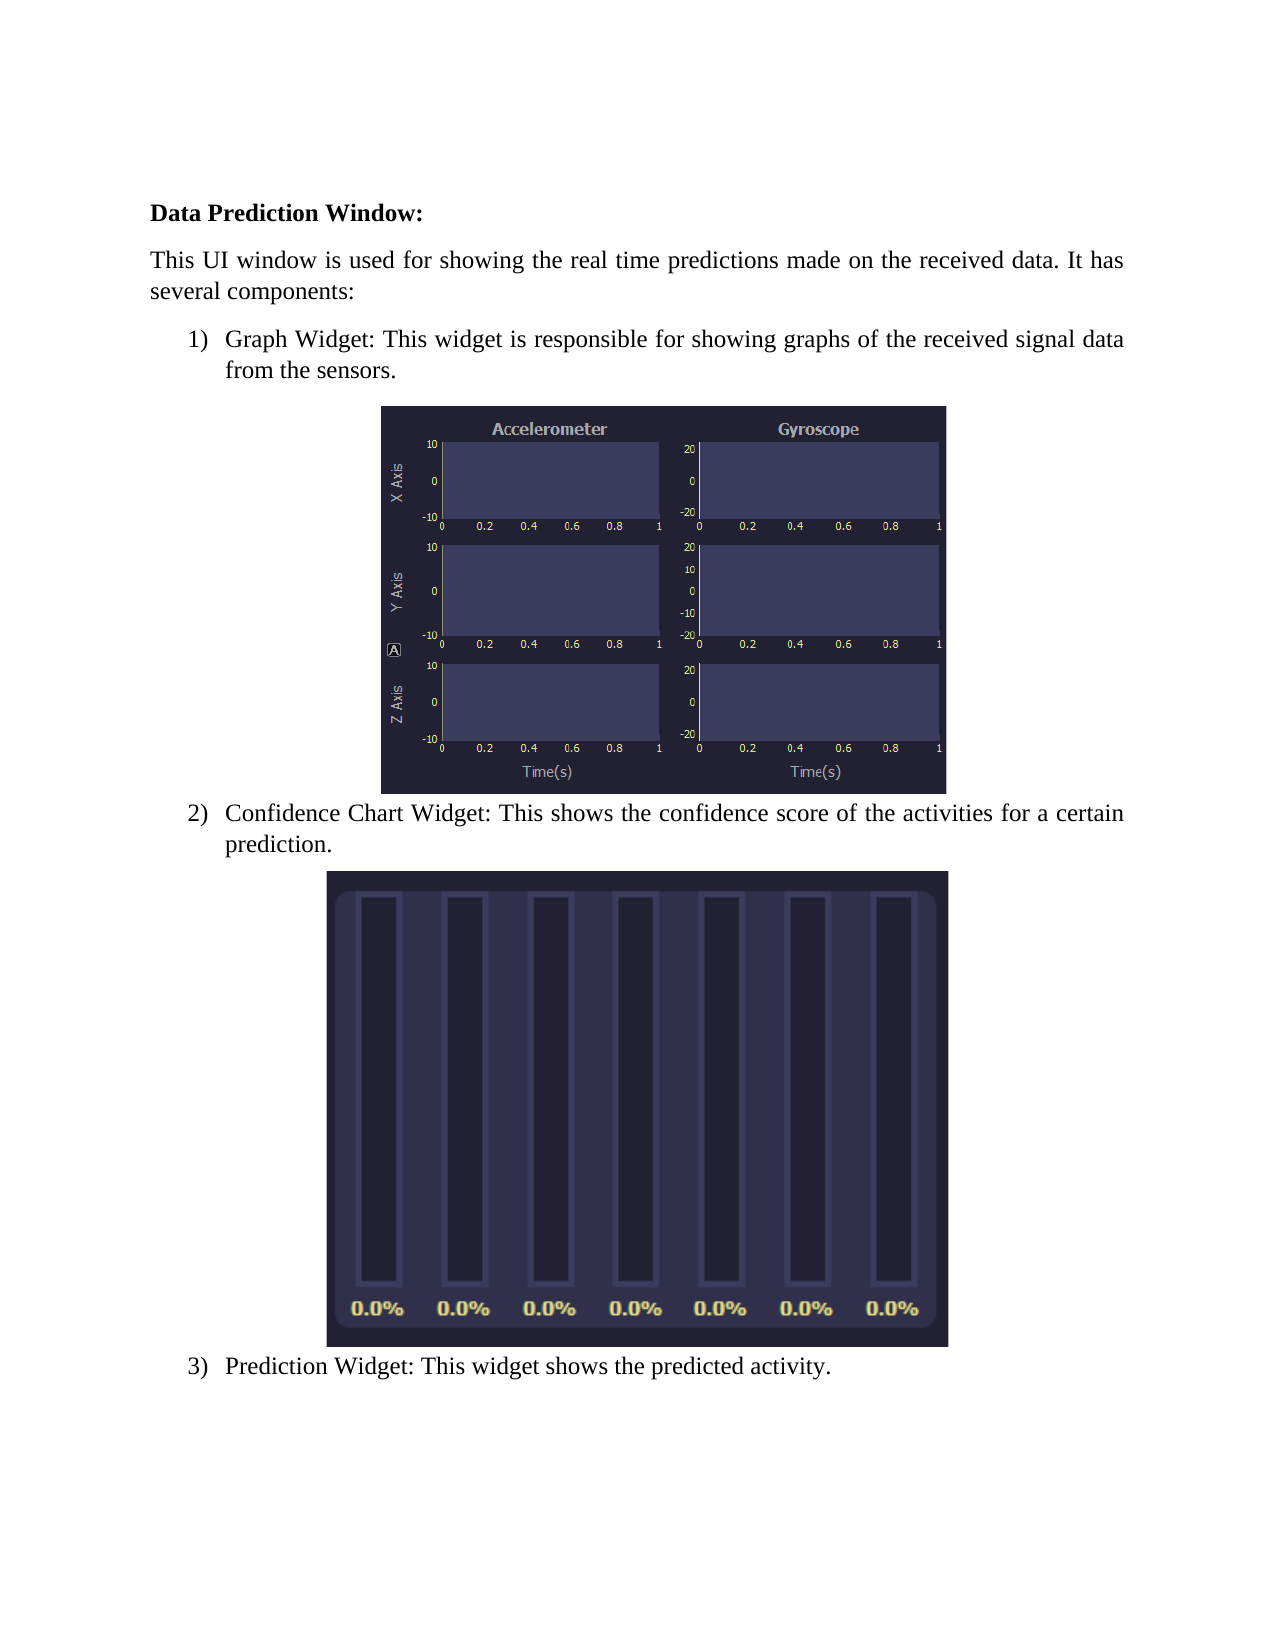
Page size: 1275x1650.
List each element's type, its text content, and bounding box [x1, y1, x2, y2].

text Data Prediction Window: [150, 198, 1125, 226]
picture [381, 406, 947, 794]
list Prediction Widget: This widget shows the predicted activity. [187, 1351, 1125, 1380]
list Graph Widget: This widget is responsible for showing graphs of the received signal data from the sensors. [187, 324, 1125, 384]
picture [326, 871, 949, 1347]
text This UI window is used for showing the real time predictions made on the received data. It has several components: [150, 245, 1125, 305]
